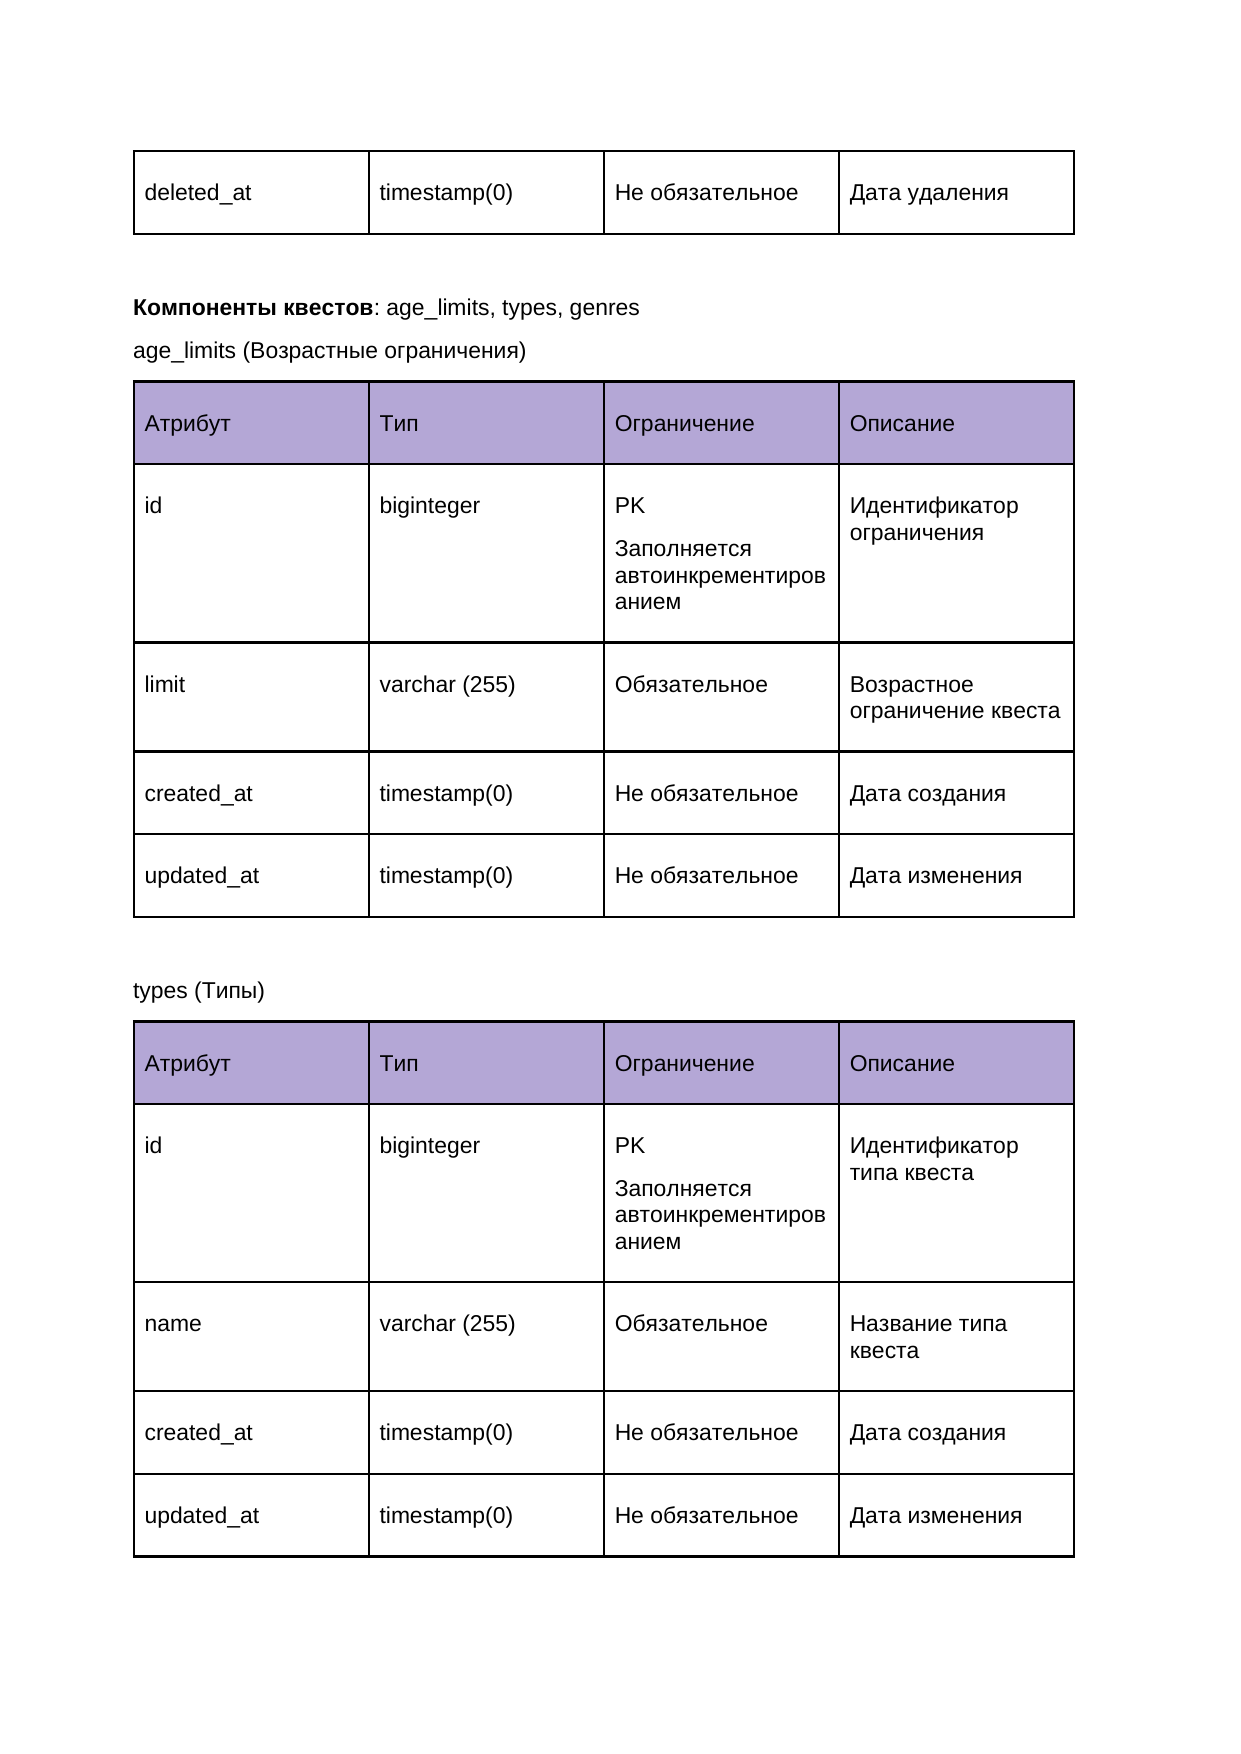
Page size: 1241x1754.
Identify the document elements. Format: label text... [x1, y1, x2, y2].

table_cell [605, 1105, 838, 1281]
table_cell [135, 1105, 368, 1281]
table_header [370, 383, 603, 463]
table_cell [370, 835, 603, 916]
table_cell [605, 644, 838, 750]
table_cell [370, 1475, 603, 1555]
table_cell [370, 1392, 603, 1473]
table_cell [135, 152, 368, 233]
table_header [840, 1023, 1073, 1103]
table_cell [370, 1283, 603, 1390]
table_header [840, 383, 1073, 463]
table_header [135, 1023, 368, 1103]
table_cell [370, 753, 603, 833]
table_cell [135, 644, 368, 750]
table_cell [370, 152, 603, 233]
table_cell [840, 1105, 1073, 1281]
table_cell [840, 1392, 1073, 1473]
subtitle Компоненты квестов: age_limits, types, genres [133, 294, 1090, 321]
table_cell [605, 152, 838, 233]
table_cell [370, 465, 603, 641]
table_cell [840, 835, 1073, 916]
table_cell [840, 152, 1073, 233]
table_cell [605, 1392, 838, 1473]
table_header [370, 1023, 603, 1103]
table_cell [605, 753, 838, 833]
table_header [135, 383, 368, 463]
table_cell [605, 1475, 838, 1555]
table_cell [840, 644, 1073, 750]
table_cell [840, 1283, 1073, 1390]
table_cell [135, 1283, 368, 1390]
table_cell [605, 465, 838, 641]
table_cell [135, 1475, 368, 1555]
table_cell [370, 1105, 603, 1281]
subtitle types (Типы) [133, 977, 1090, 1004]
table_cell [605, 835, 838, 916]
subtitle age_limits (Возрастные ограничения) [133, 337, 1090, 364]
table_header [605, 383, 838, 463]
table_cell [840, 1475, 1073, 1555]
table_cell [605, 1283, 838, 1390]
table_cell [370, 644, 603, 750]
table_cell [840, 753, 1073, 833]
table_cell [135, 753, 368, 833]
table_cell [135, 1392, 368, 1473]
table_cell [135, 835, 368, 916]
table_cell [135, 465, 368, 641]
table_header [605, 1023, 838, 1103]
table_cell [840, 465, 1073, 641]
